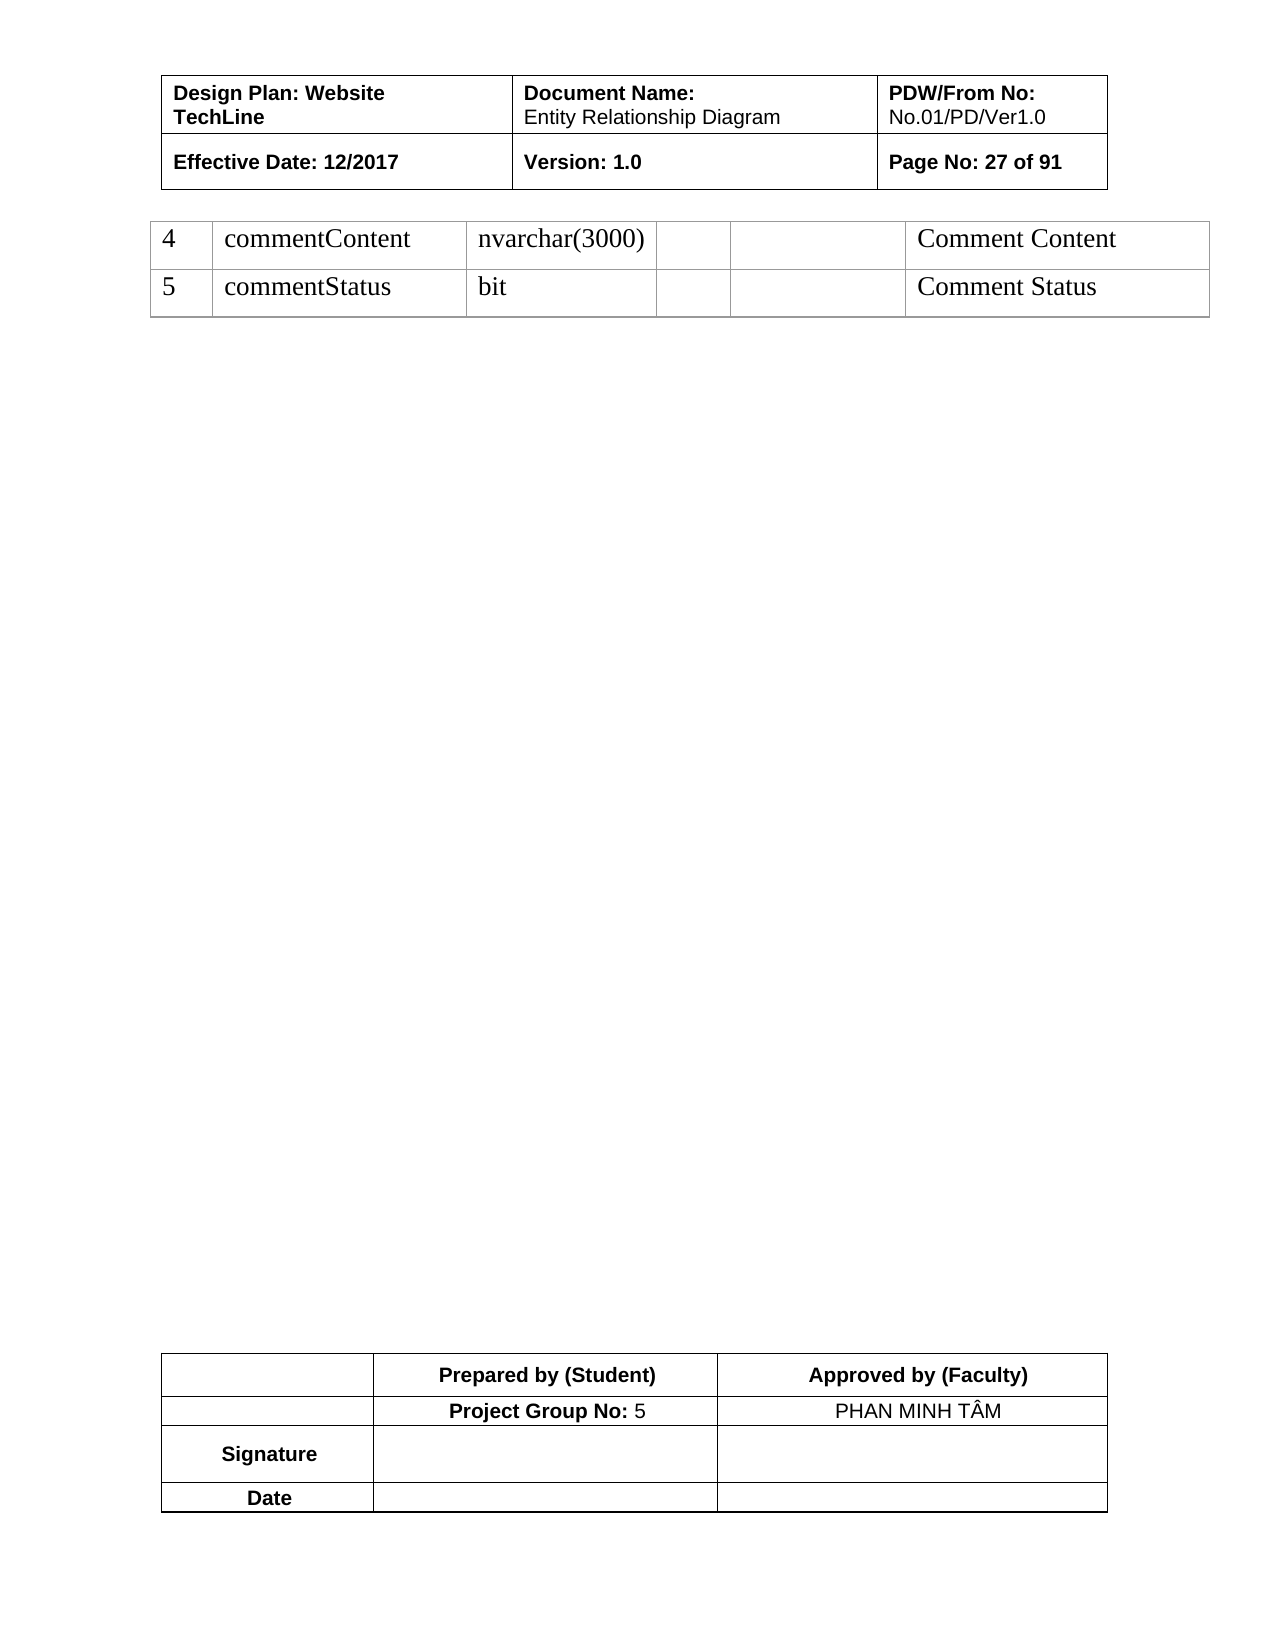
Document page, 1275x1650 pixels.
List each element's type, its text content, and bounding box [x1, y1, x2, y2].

table_cell [731, 222, 905, 269]
table_cell commentContent [213, 222, 466, 269]
table_cell Comment Status [906, 270, 1209, 316]
table_cell commentStatus [213, 270, 466, 316]
table_cell bit [467, 270, 656, 316]
table_cell nvarchar(3000) [467, 222, 656, 269]
table_cell [657, 222, 730, 269]
table_cell 5 [151, 270, 212, 316]
table_cell 4 [151, 222, 212, 269]
table_cell Comment Content [906, 222, 1209, 269]
table_cell [731, 270, 905, 316]
table_cell [657, 270, 730, 316]
